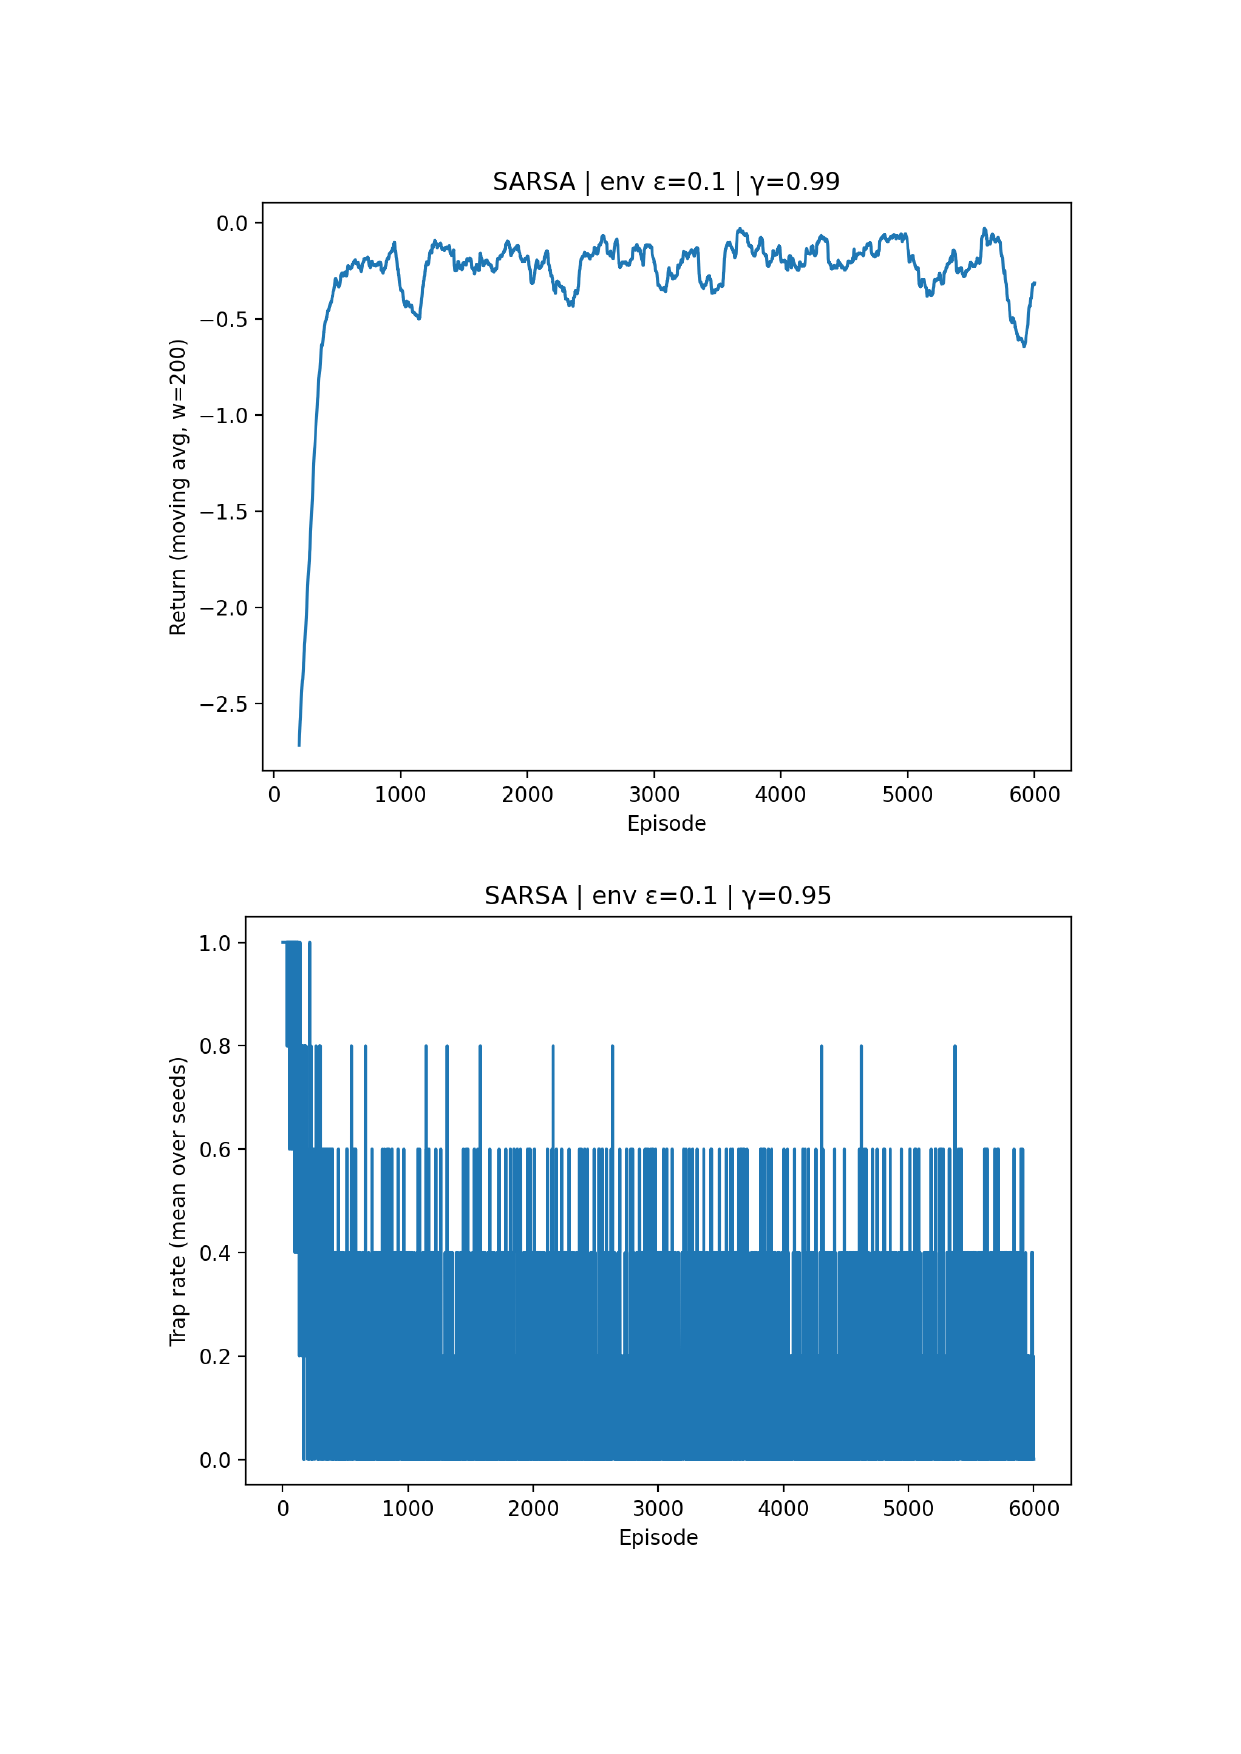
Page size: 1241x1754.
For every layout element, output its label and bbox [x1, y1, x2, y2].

picture [147, 147, 1093, 857]
picture [147, 861, 1093, 1571]
